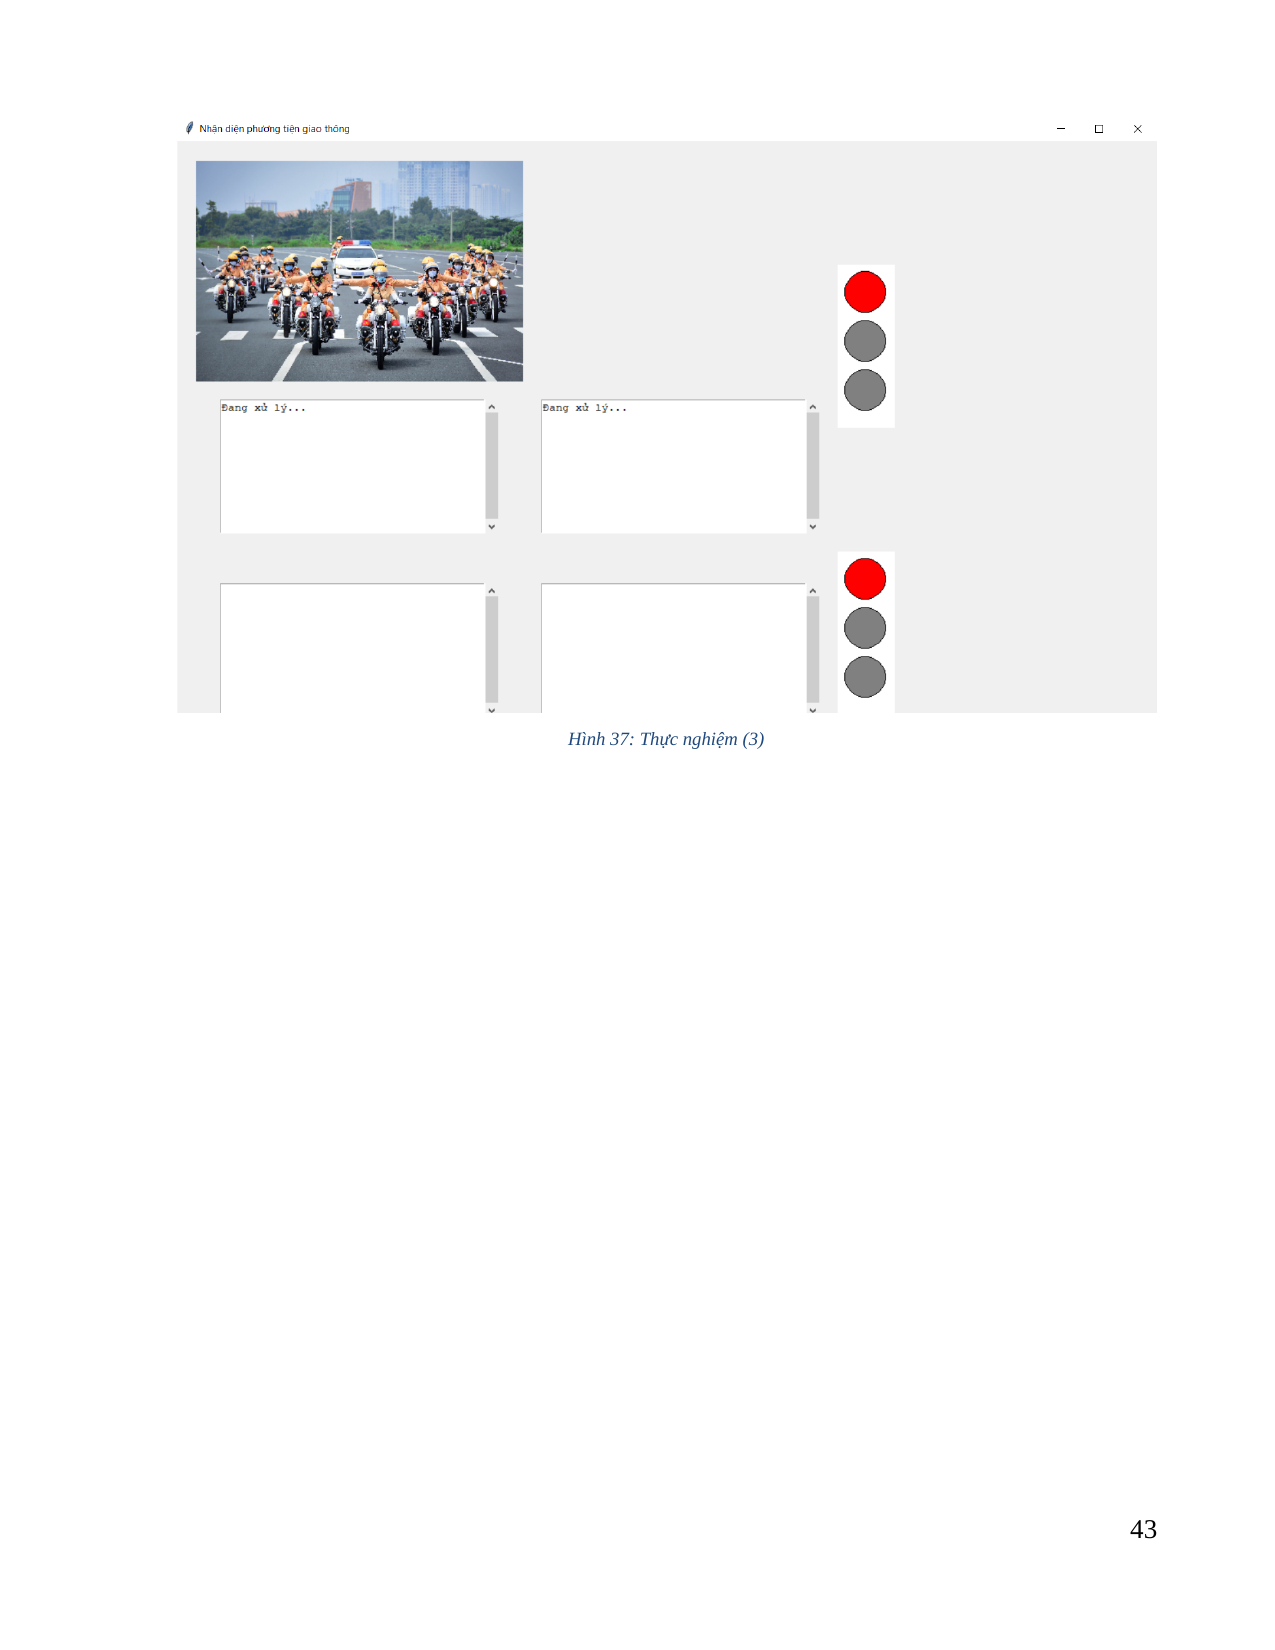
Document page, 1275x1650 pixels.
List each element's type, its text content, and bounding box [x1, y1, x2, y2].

picture [177, 118, 1157, 713]
